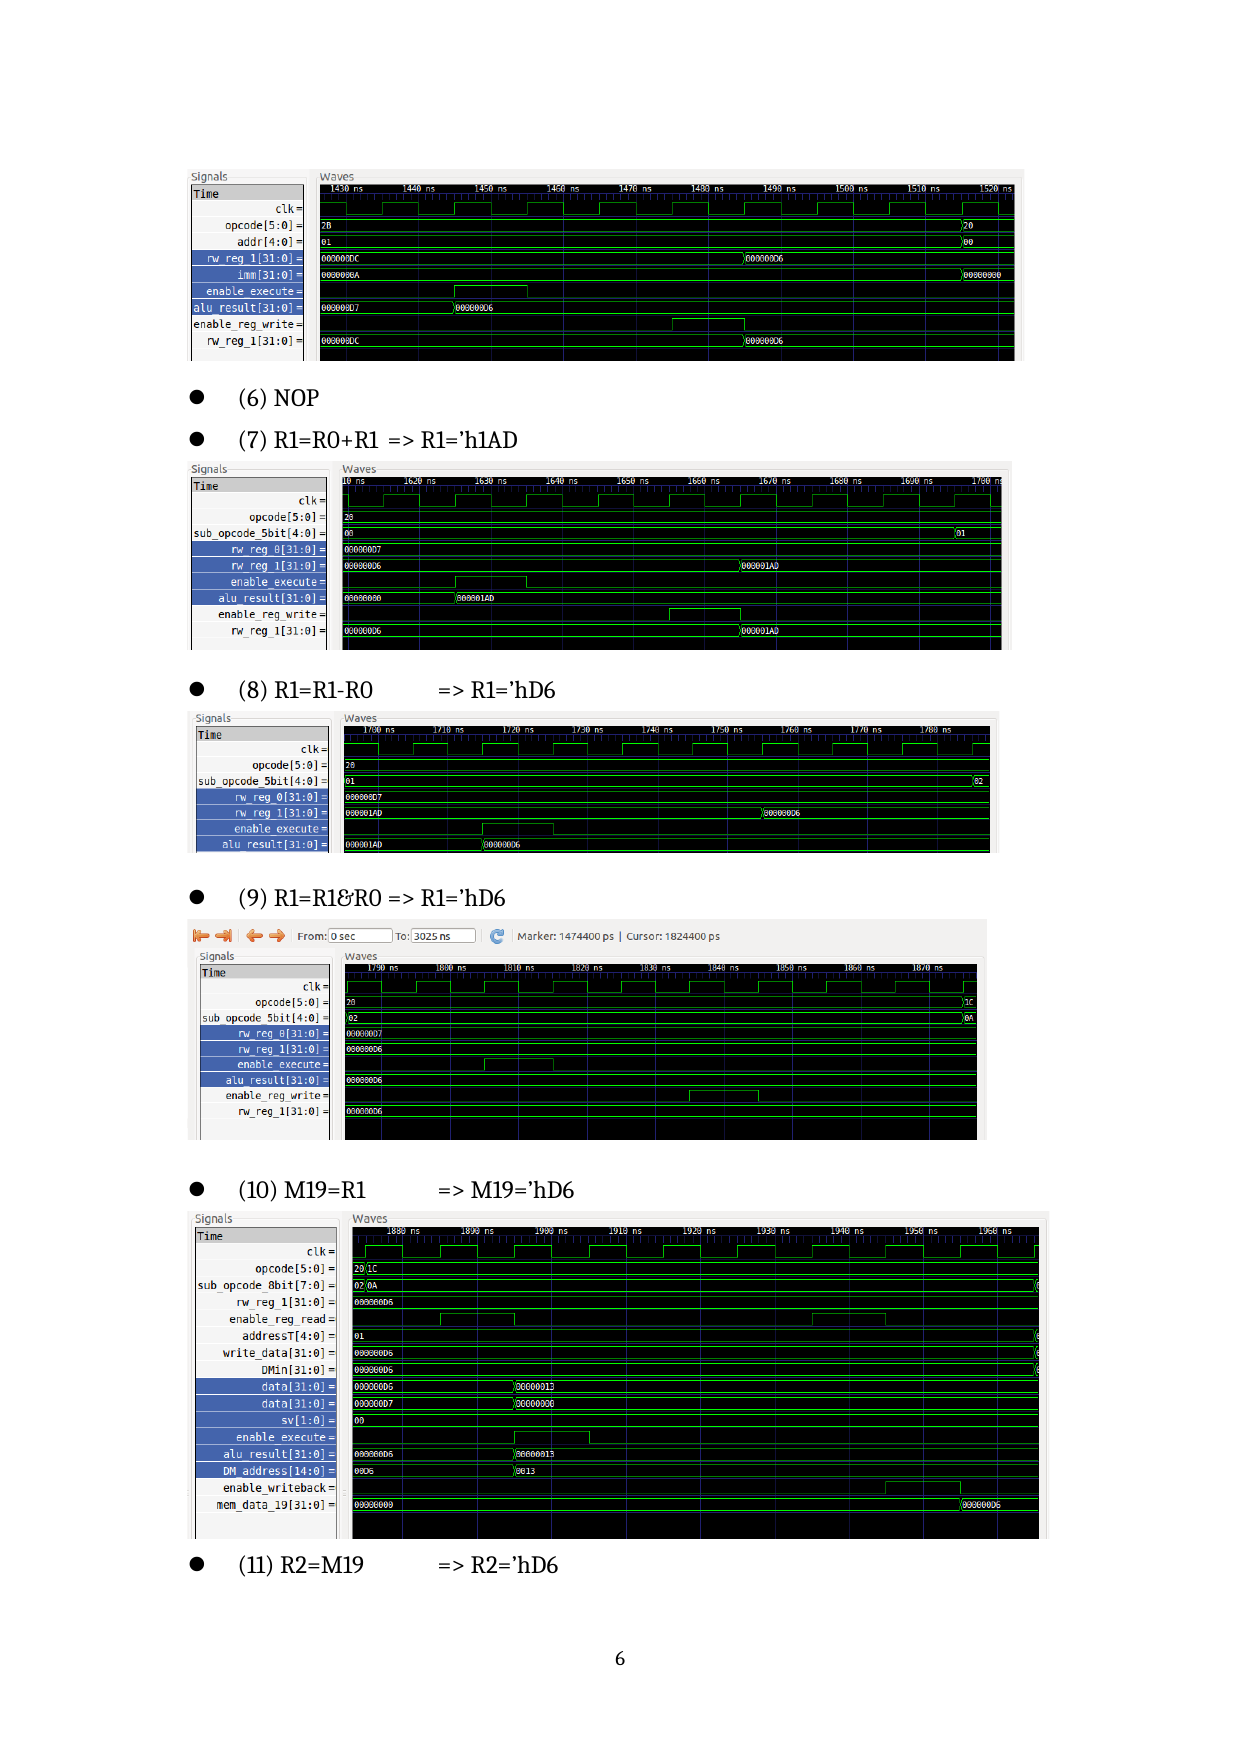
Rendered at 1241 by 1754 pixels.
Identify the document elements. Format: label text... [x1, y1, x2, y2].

picture [187, 169, 1025, 361]
list (9) R1=R1&R0 => R1=’hD6 [187, 878, 1053, 919]
picture [187, 1211, 1050, 1539]
picture [187, 919, 987, 1140]
list (8) R1=R1-R0 => R1=’hD6 [187, 669, 1053, 711]
picture [187, 461, 1012, 650]
list (6) NOP [187, 378, 1053, 419]
picture [187, 711, 1000, 853]
list (11) R2=M19 => R2=’hD6 [187, 1544, 1053, 1586]
list (10) M19=R1 => M19=’hD6 [187, 1169, 1053, 1211]
list (7) R1=R0+R1 => R1=’h1AD [187, 419, 1053, 461]
